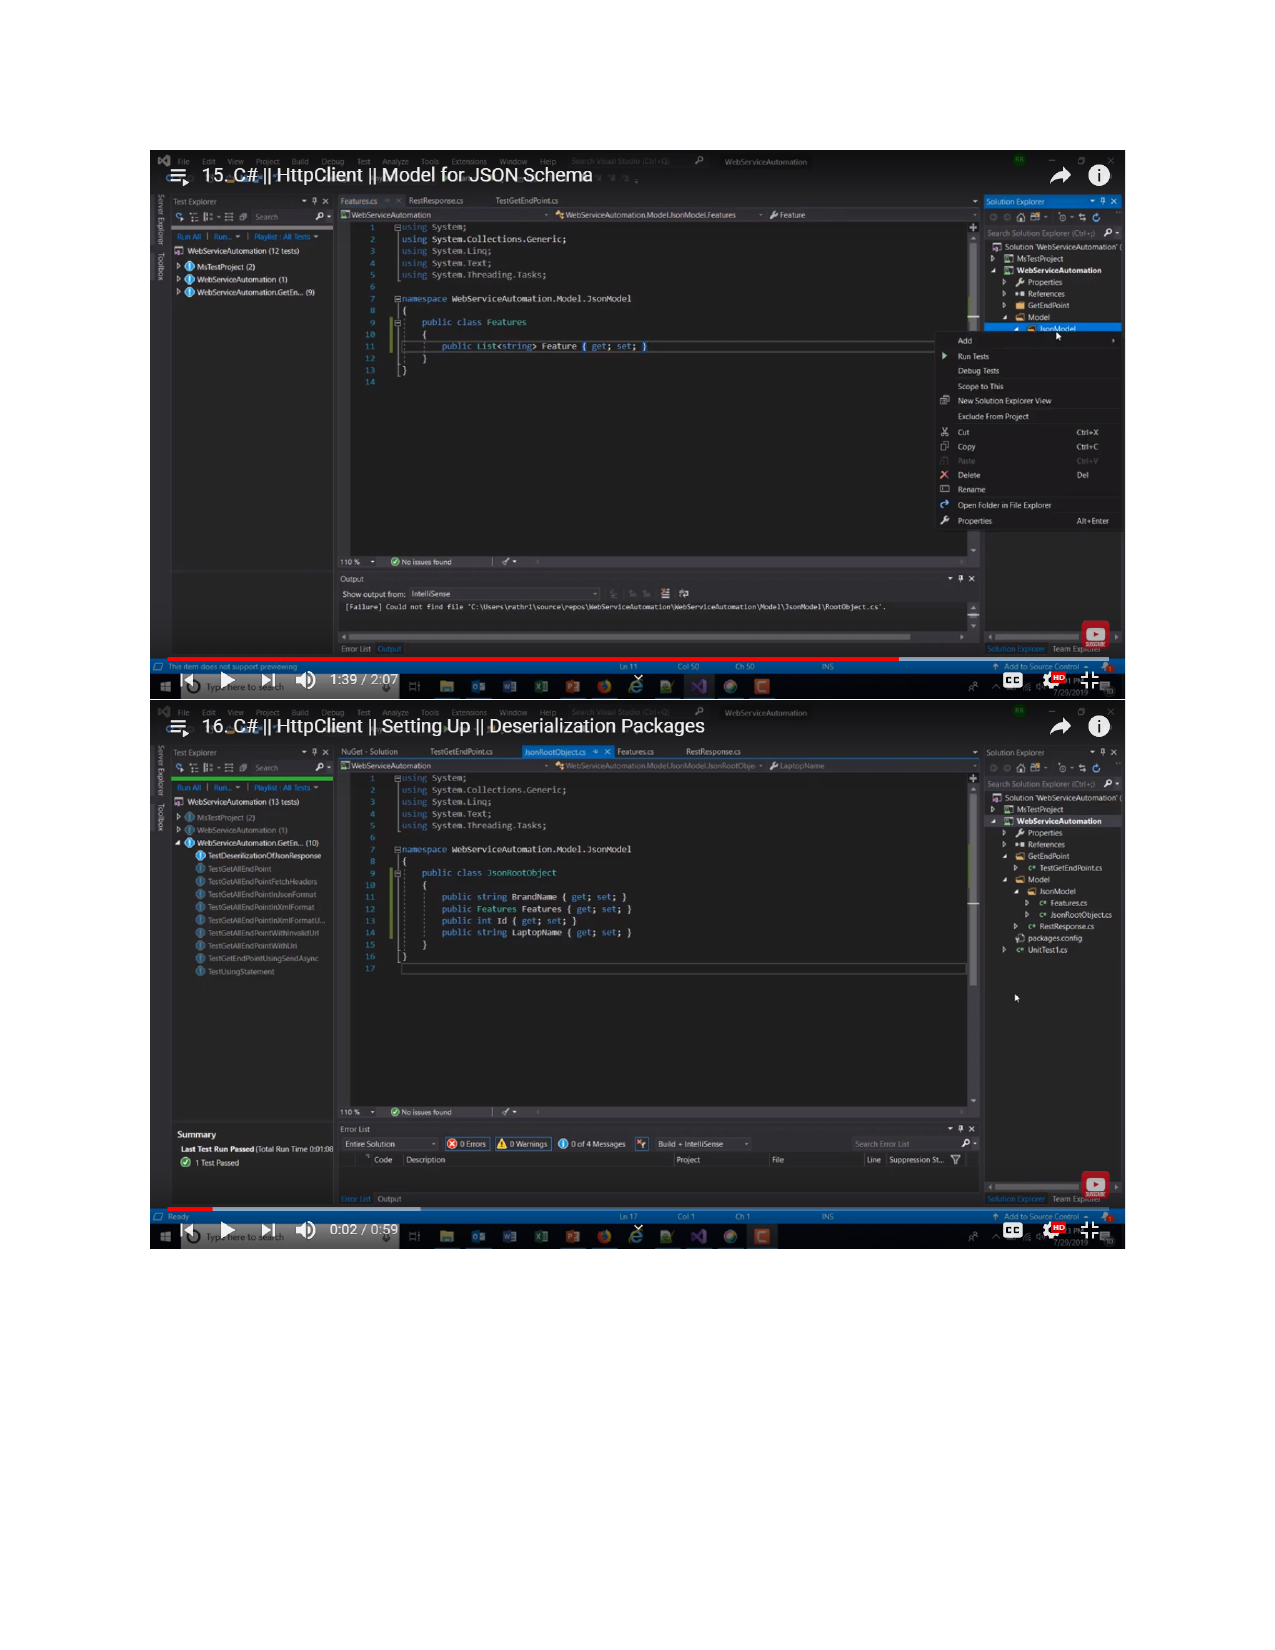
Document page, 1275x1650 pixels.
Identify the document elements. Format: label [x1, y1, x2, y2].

picture [150, 150, 1125, 699]
picture [150, 700, 1125, 1249]
